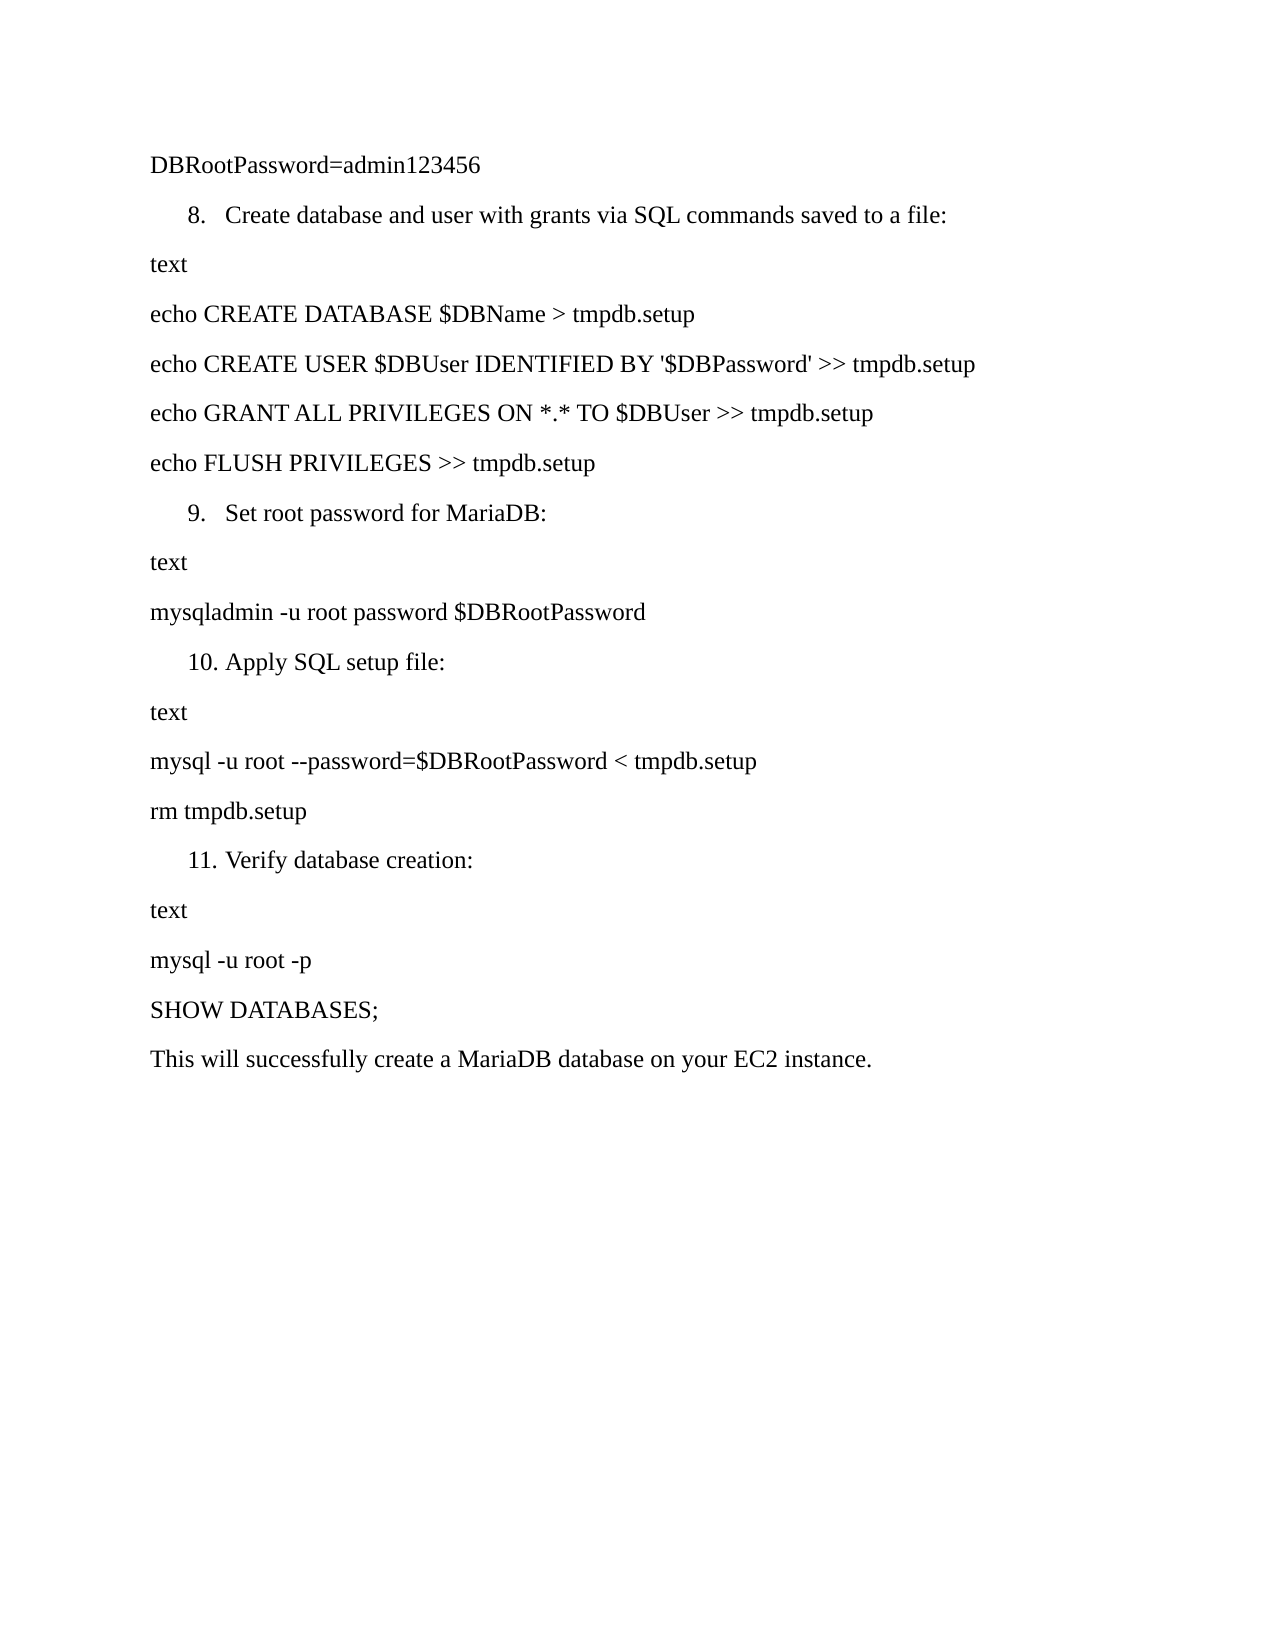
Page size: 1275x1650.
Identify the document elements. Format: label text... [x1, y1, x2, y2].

text mysql -u root --password=$DBRootPassword < tmpdb.setup [150, 746, 1125, 775]
list Create database and user with grants via SQL commands saved to a file: [187, 200, 1125, 228]
text DBRootPassword=admin123456 [150, 150, 1125, 179]
text echo CREATE USER $DBUser IDENTIFIED BY '$DBPassword' >> tmpdb.setup [150, 349, 1125, 377]
list Set root password for MariaDB: [187, 498, 1125, 527]
text text [150, 697, 1125, 725]
text echo GRANT ALL PRIVILEGES ON *.* TO $DBUser >> tmpdb.setup [150, 398, 1125, 427]
text echo FLUSH PRIVILEGES >> tmpdb.setup [150, 448, 1125, 477]
text rm tmpdb.setup [150, 796, 1125, 825]
text mysql -u root -p [150, 945, 1125, 974]
text text [150, 547, 1125, 576]
text mysqladmin -u root password $DBRootPassword [150, 597, 1125, 626]
text SHOW DATABASES; [150, 995, 1125, 1023]
text text [150, 895, 1125, 924]
text This will successfully create a MariaDB database on your EC2 instance. [150, 1044, 1125, 1073]
list Verify database creation: [187, 846, 1125, 874]
text echo CREATE DATABASE $DBName > tmpdb.setup [150, 299, 1125, 328]
text text [150, 249, 1125, 278]
list Apply SQL setup file: [187, 647, 1125, 676]
